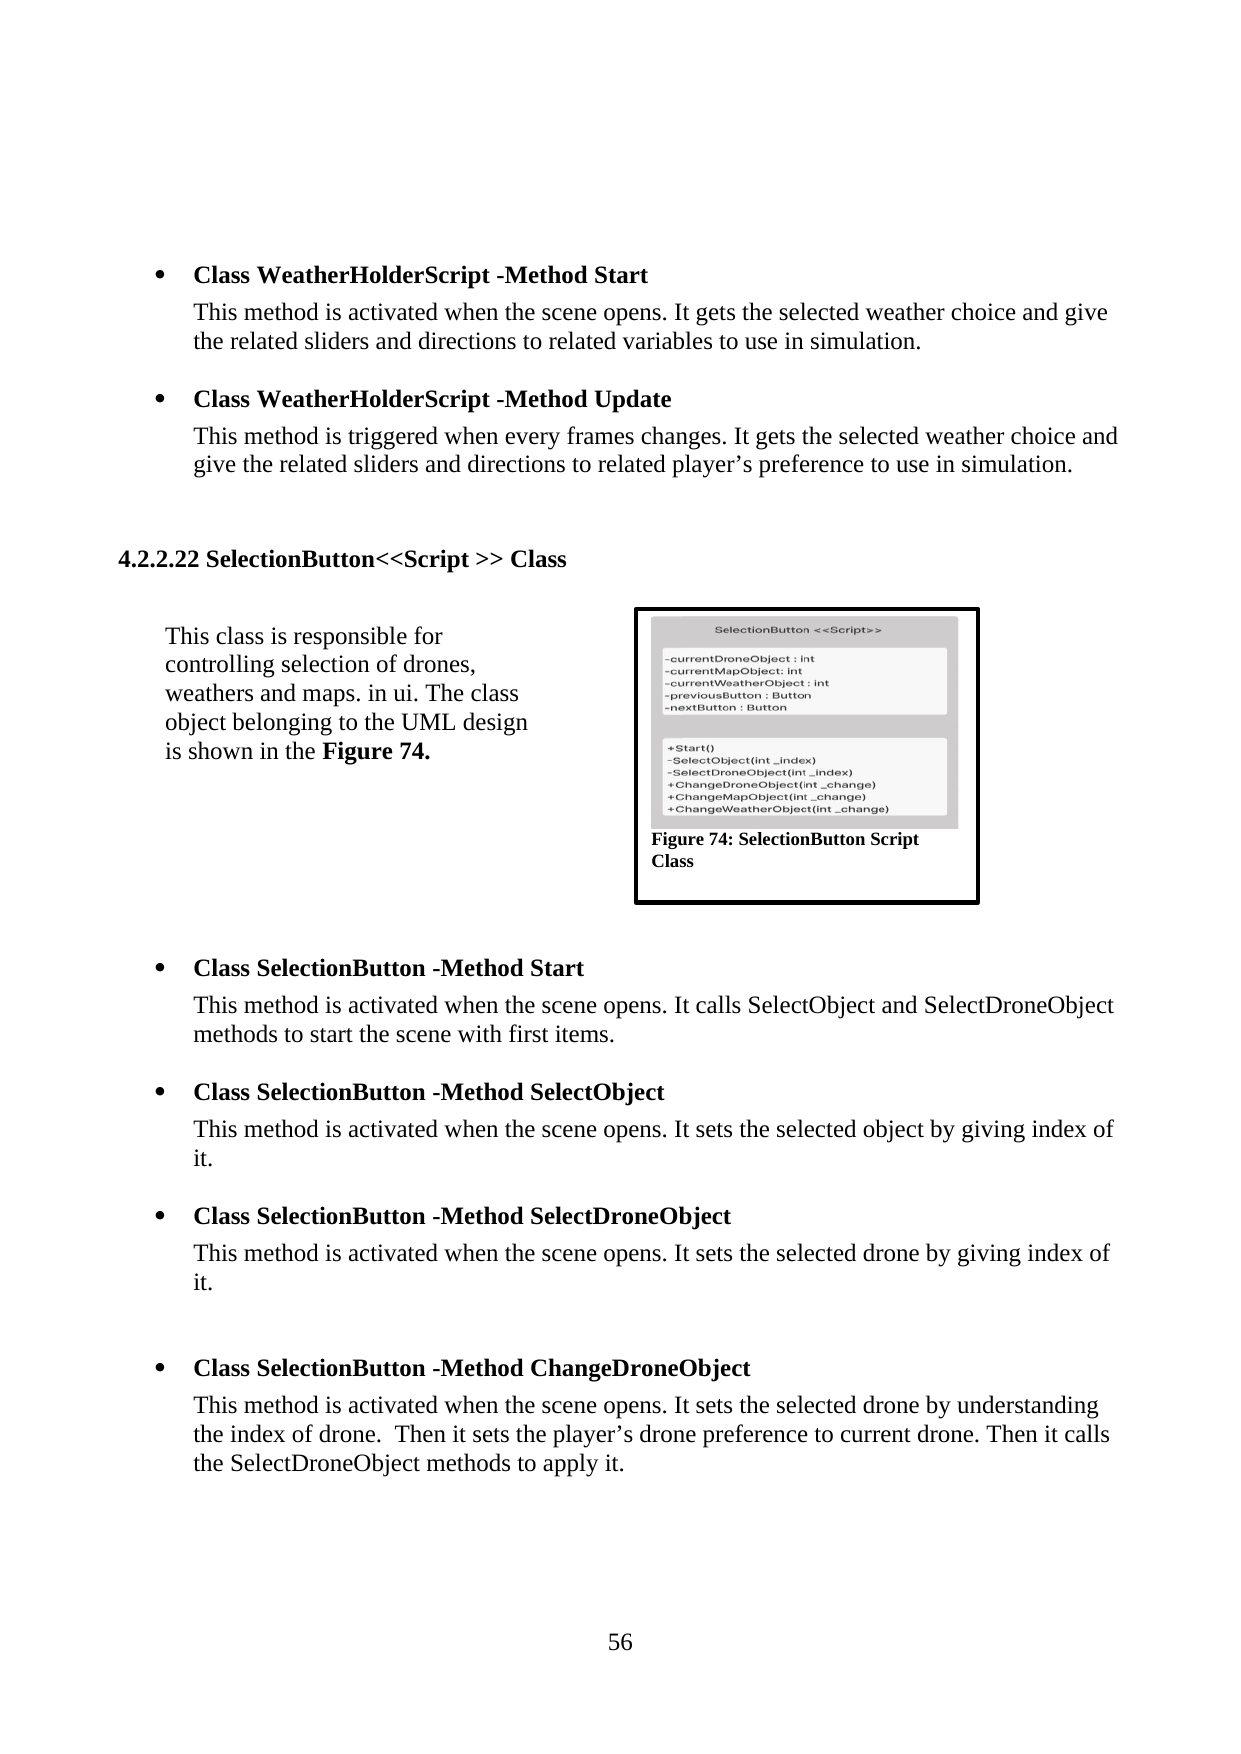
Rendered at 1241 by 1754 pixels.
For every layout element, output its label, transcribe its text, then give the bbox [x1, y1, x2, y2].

list This method is activated when the scene opens. It sets the selected drone by giving index of it. [193, 1238, 1122, 1295]
picture [651, 616, 959, 829]
subtitle Class WeatherHolderScript -Method Update [156, 384, 1122, 412]
list This method is activated when the scene opens. It calls SelectObject and SelectDroneObject methods to start the scene with first items. [193, 990, 1122, 1048]
subtitle Class SelectionButton -Method SelectObject [156, 1077, 1122, 1106]
subtitle 4.2.2.22 SelectionButton<<Script >> Class [118, 544, 1122, 573]
subtitle Class SelectionButton -Method Start [156, 953, 1122, 982]
subtitle Class SelectionButton -Method ChangeDroneObject [156, 1353, 1122, 1382]
subtitle Class WeatherHolderScript -Method Start [156, 260, 1122, 289]
list This method is triggered when every frames changes. It gets the selected weather choice and give the related sliders and directions to related player’s preference to use in simulation. [193, 421, 1122, 478]
list This method is activated when the scene opens. It gets the selected weather choice and give the related sliders and directions to related variables to use in simulation. [193, 297, 1122, 354]
subtitle Class SelectionButton -Method SelectDroneObject [156, 1201, 1122, 1229]
list This method is activated when the scene opens. It sets the selected object by giving index of it. [193, 1114, 1122, 1172]
list This method is activated when the scene opens. It sets the selected drone by understanding the index of drone. Then it sets the player’s drone preference to current drone. Then it calls the SelectDroneObject methods to apply it. [193, 1390, 1122, 1477]
